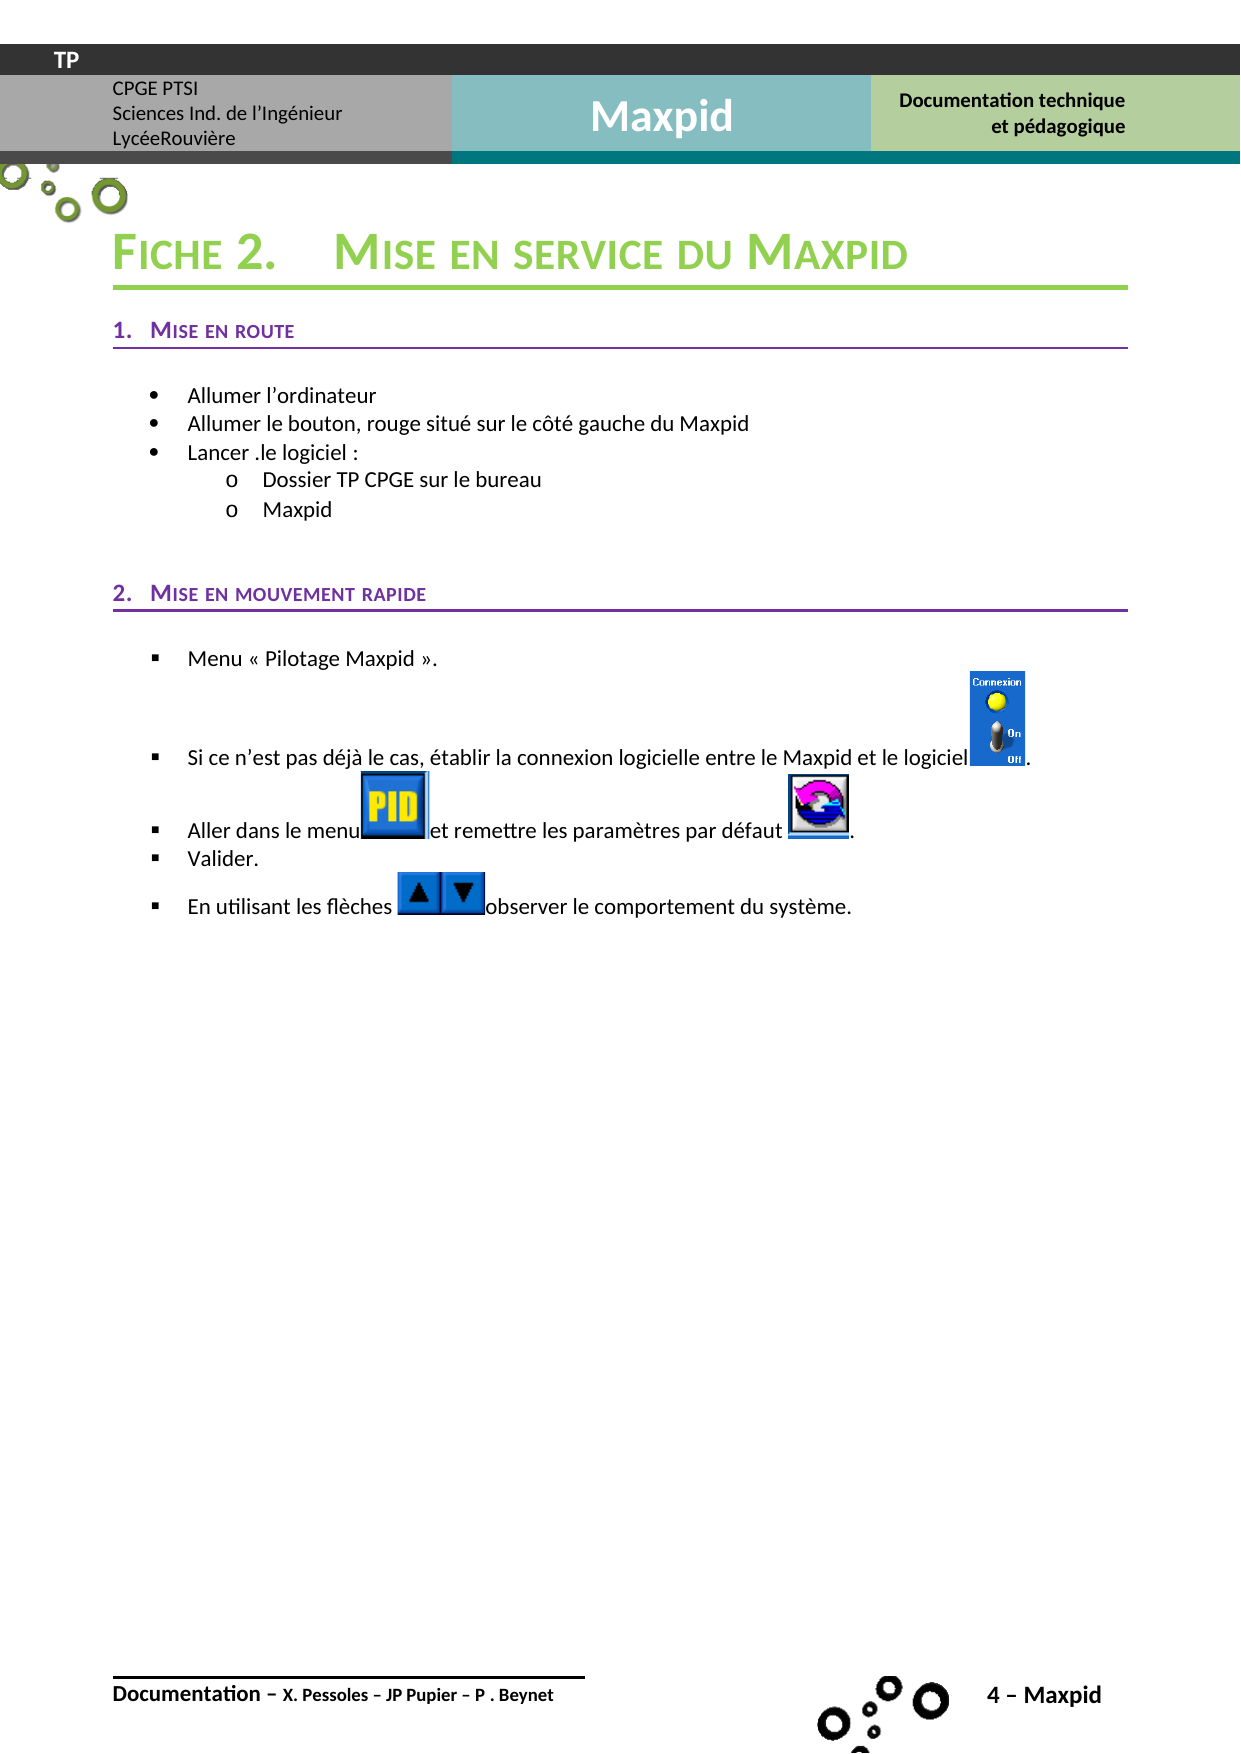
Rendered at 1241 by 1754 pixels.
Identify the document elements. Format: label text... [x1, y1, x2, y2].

list Allumer l’ordinateur [150, 382, 1128, 409]
picture [360, 771, 430, 839]
subtitle Mise en mouvement rapide [112, 577, 1128, 612]
subtitle Mise en route [112, 315, 1128, 349]
picture [788, 774, 849, 839]
list Valider. [150, 844, 1128, 872]
list Dossier TP CPGE sur le bureau [225, 466, 1128, 495]
subtitle Mise en service du Maxpid [112, 217, 1128, 290]
list Maxpid [225, 495, 1128, 524]
picture [817, 1676, 950, 1753]
list Lancer .le logiciel : [150, 438, 1128, 466]
list Aller dans le menuet remettre les paramètres par défaut . [150, 771, 1128, 844]
picture [0, 164, 128, 224]
list Menu « Pilotage Maxpid ». [150, 644, 1128, 672]
picture [397, 872, 486, 915]
picture [969, 671, 1026, 766]
list Si ce n’est pas déjà le cas, établir la connexion logicielle entre le Maxpid et le logiciel. [150, 672, 1128, 771]
list En utilisant les flèches observer le comportement du système. [150, 872, 1128, 920]
list Allumer le bouton, rouge situé sur le côté gauche du Maxpid [150, 409, 1128, 438]
